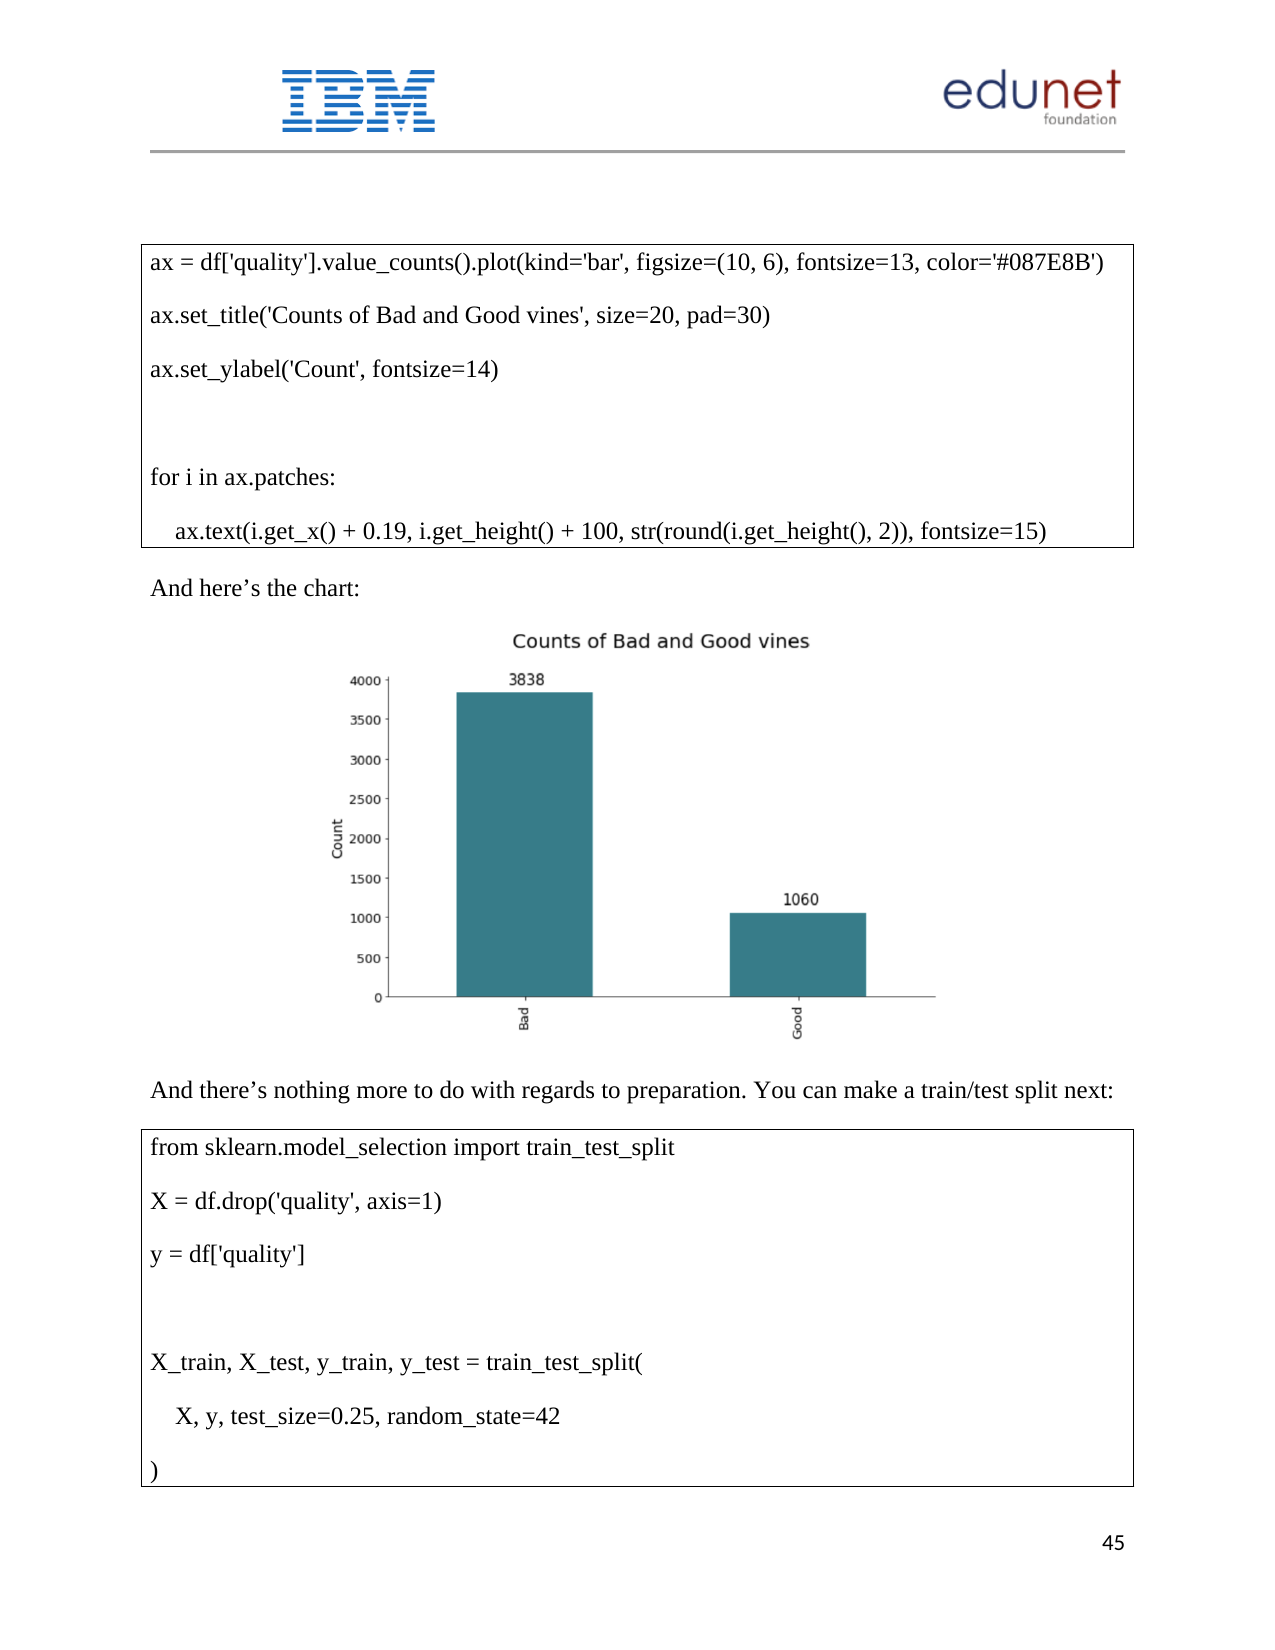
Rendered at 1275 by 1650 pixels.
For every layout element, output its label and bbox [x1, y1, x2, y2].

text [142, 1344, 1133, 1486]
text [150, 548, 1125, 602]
picture [323, 626, 952, 1050]
picture [941, 60, 1125, 132]
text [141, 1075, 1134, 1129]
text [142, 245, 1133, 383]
picture [282, 70, 435, 132]
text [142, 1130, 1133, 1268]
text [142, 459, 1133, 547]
